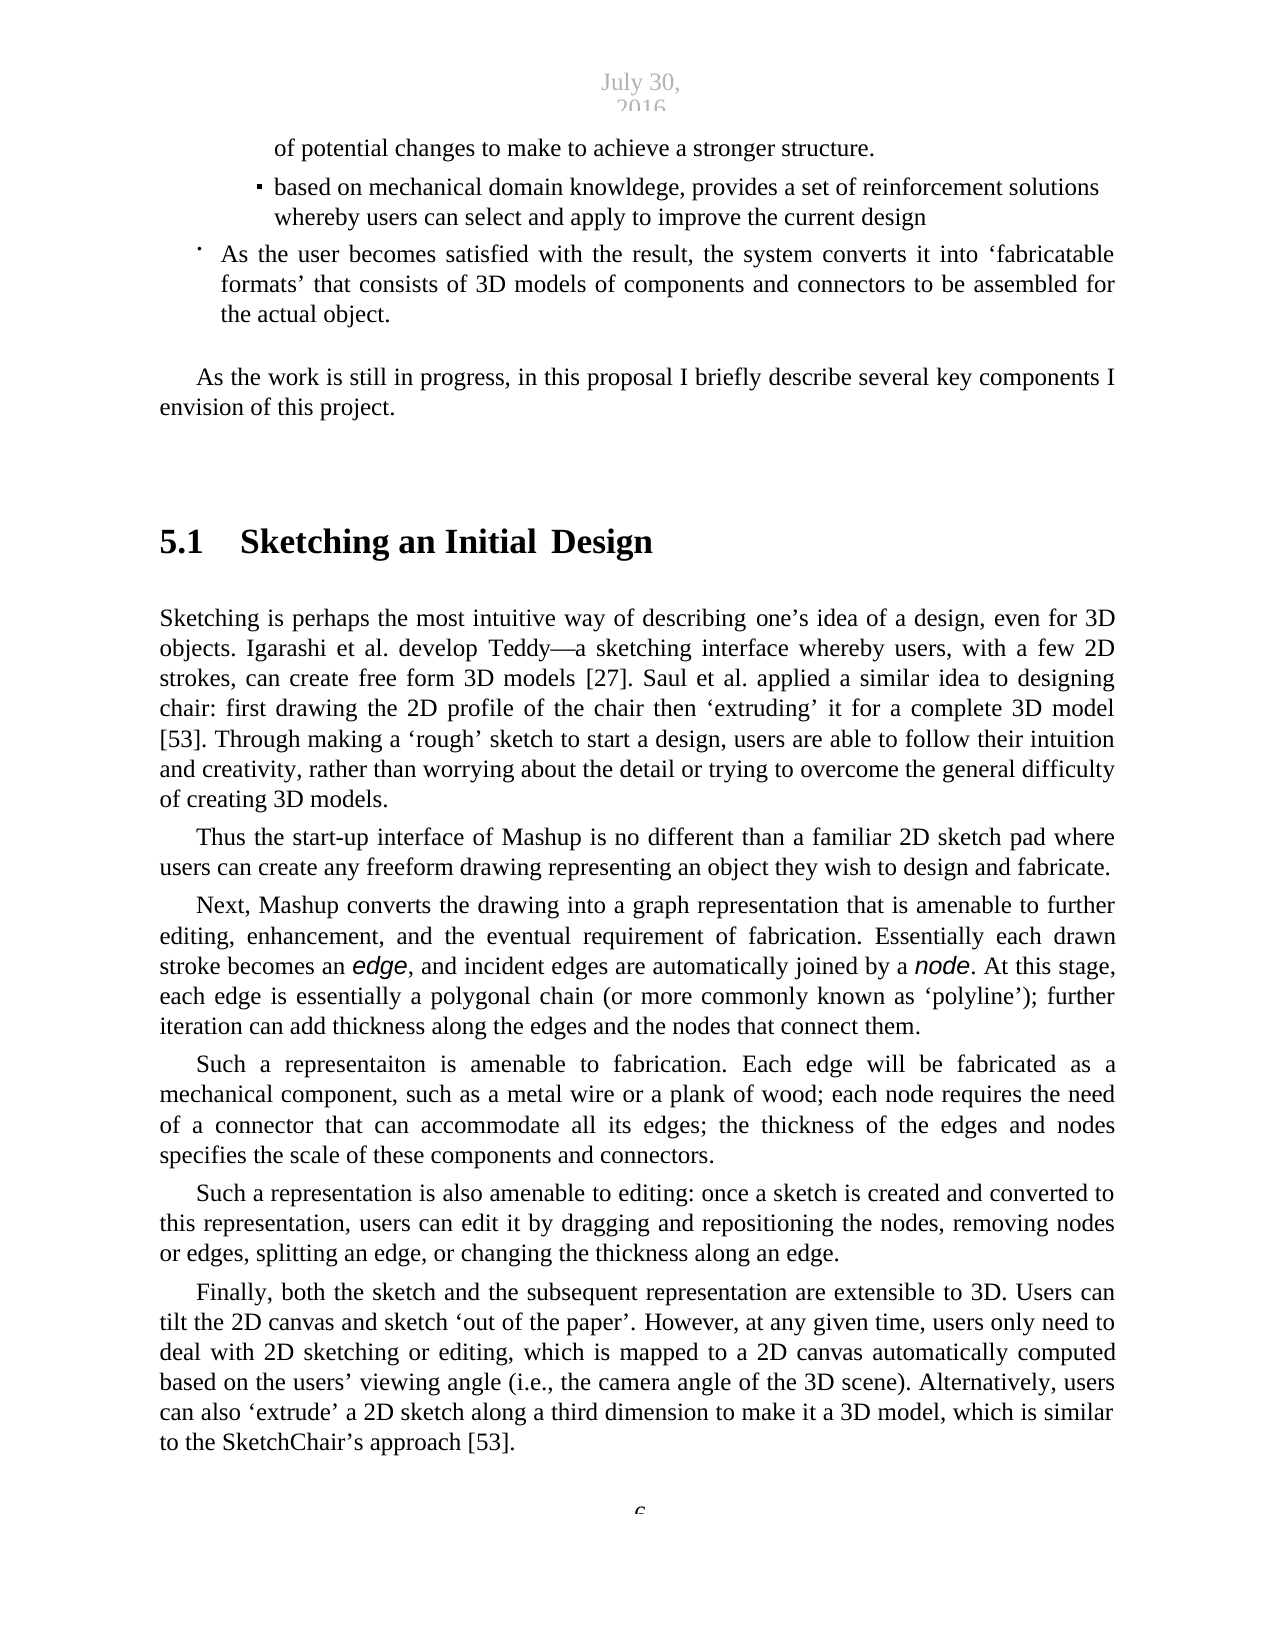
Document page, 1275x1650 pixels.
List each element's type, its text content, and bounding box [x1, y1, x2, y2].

text Finally, both the sketch and the subsequent representation are extensible to 3D. Users can tilt the 2D canvas and sketch ‘out of the paper’. However, at any given time, users only need to deal with 2D sketching or editing, which is mapped to a 2D canvas automatically computed based on the users’ viewing angle (i.e., the camera angle of the 3D scene). Alternatively, users can also ‘extrude’ a 2D sketch along a third dimension to make it a 3D model, which is similar to the SketchChair’s approach [53]. [159, 1277, 1116, 1456]
text Such a representation is also amenable to editing: once a sketch is created and converted to this representation, users can edit it by dragging and repositioning the nodes, removing nodes or edges, splitting an edge, or changing the thickness along an edge. [159, 1178, 1116, 1267]
text Such a representaiton is amenable to fabrication. Each edge will be fabricated as a mechanical component, such as a metal wire or a plank of wood; each node requires the need of a connector that can accommodate all its edges; the thickness of the edges and nodes specifies the scale of these components and connectors. [159, 1049, 1116, 1168]
text Next, Mashup converts the drawing into a graph representation that is amenable to further editing, enhancement, and the eventual requirement of fabrication. Essentially each drawn stroke becomes an edge, and incident edges are automatically joined by a node. At this stage, each edge is essentially a polygonal chain (or more commonly known as ‘polyline’); further iteration can add thickness along the edges and the nodes that connect them. [159, 891, 1116, 1040]
list As the user becomes satisfied with the result, the system converts it into ‘fabricatable formats’ that consists of 3D models of components and connectors to be assembled for the actual object. [197, 239, 1116, 328]
text As the work is still in progress, in this proposal I briefly describe several key components I envision of this project. [159, 362, 1116, 421]
text Thus the start-up interface of Mashup is no different than a familiar 2D sketch pad where users can create any freeform drawing representing an object they wish to design and fabricate. [159, 822, 1116, 881]
text based on mechanical domain knowldege, provides a set of reinforcement solutions whereby users can select and apply to improve the current design [274, 172, 1127, 230]
text Sketching is perhaps the most intuitive way of describing one’s idea of a design, even for 3D objects. Igarashi et al. develop Teddy—a sketching interface whereby users, with a few 2D strokes, can create free form 3D models [27]. Saul et al. applied a similar idea to designing chair: first drawing the 2D profile of the chair then ‘extruding’ it for a complete 3D model [53]. Through making a ‘rough’ sketch to start a design, users are able to follow their intuition and creativity, rather than worrying about the detail or trying to overcome the general difficulty of creating 3D models. [159, 603, 1116, 813]
text of potential changes to make to achieve a stronger structure. [274, 133, 1127, 162]
subtitle Sketching an Initial Design [159, 520, 1127, 561]
